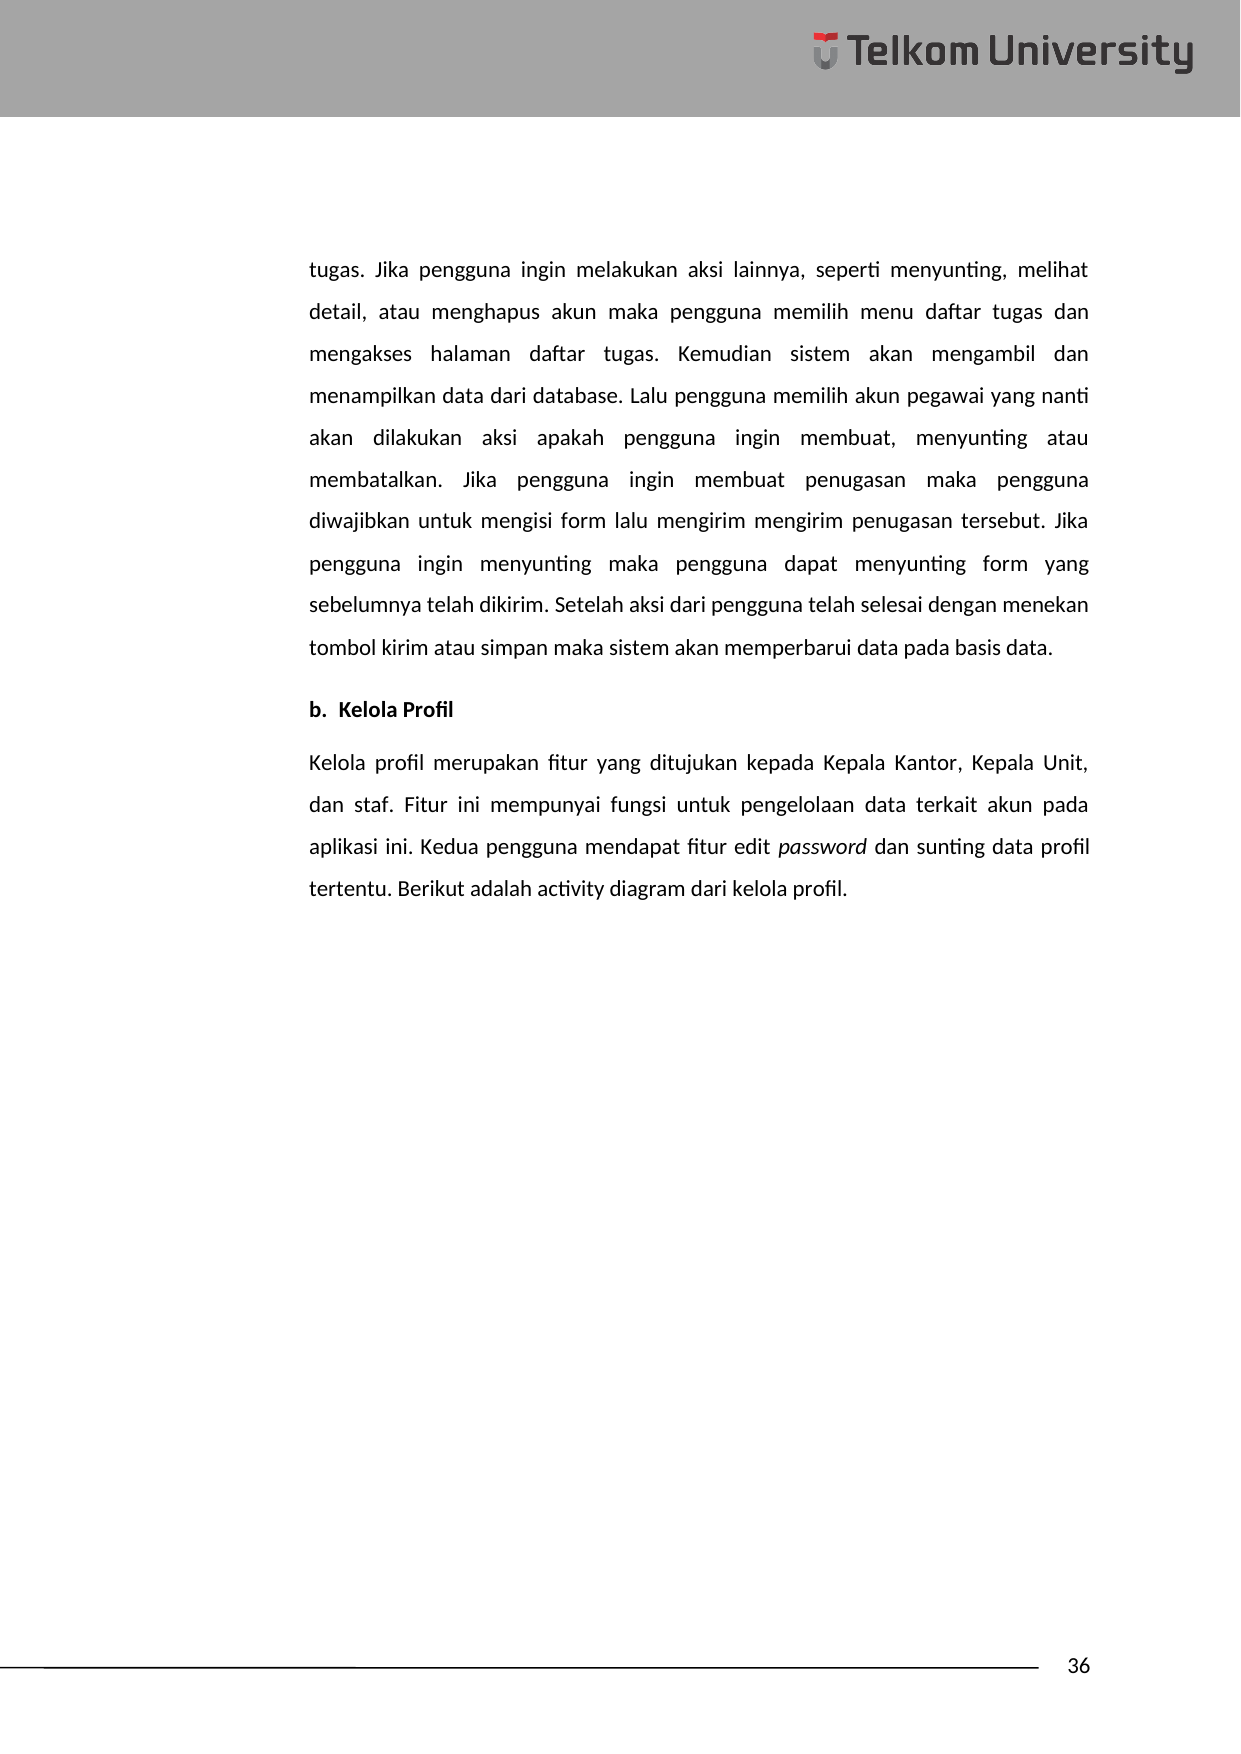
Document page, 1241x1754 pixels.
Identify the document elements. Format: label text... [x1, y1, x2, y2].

picture [813, 32, 1193, 74]
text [309, 255, 1090, 661]
text Kelola profil merupakan fitur yang ditujukan kepada Kepala Kantor, Kepala Unit, dan staf. Fitur ini mempunyai fungsi untuk pengelolaan data terkait akun pada aplikasi ini. Kedua pengguna mendapat fitur edit password dan sunting data profil tertentu. Berikut adalah activity diagram dari kelola profil. [309, 748, 1090, 902]
list Kelola Profil [309, 695, 1090, 723]
